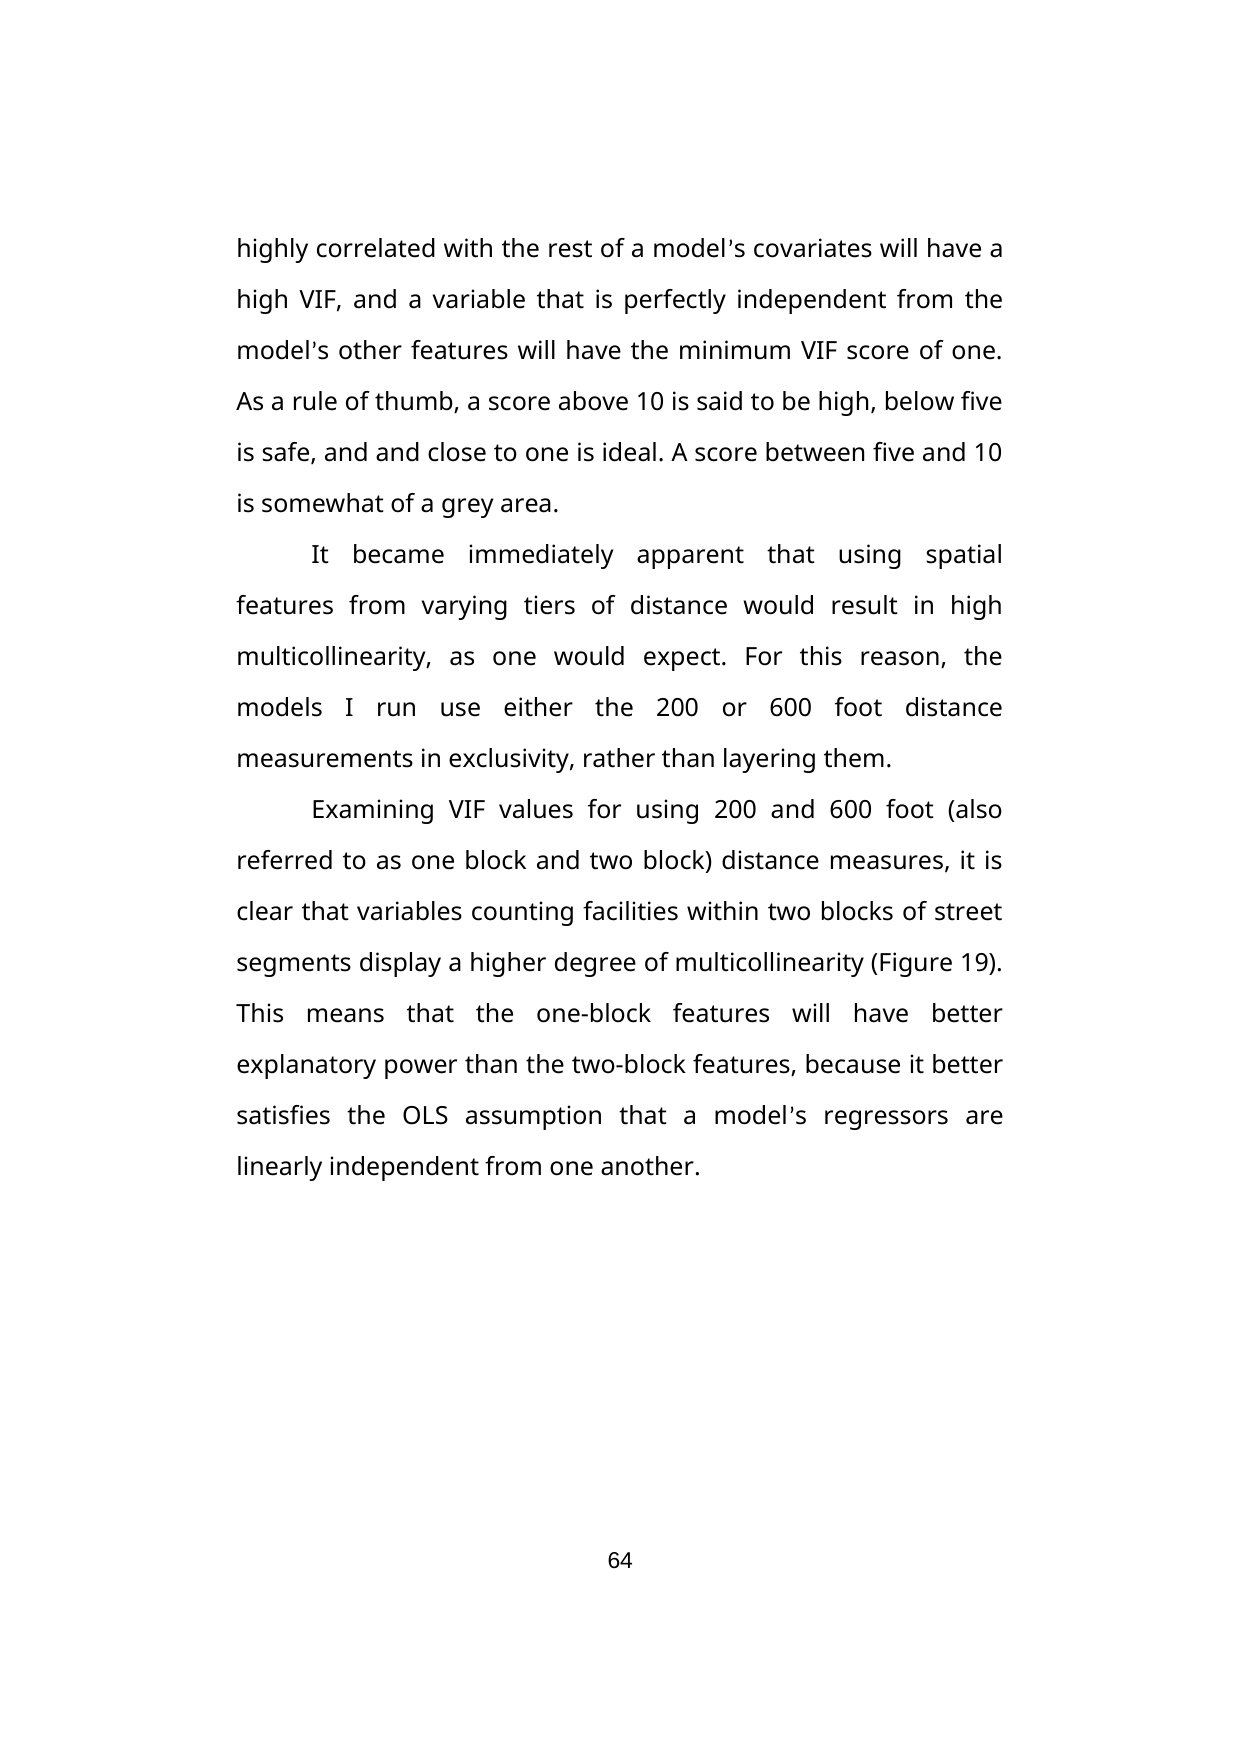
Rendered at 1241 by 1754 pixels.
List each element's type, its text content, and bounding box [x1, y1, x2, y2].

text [236, 230, 1004, 519]
text Examining VIF values for using 200 and 600 foot (also referred to as one block and two block) distance measures, it is clear that variables counting facilities within two blocks of street segments display a higher degree of multicollinearity (Figure 19). This means that the one-block features will have better explanatory power than the two-block features, because it better satisfies the OLS assumption that a model’s regressors are linearly independent from one another. [236, 792, 1004, 1183]
text It became immediately apparent that using spatial features from varying tiers of distance would result in high multicollinearity, as one would expect. For this reason, the models I run use either the 200 or 600 foot distance measurements in exclusivity, rather than layering them. [236, 537, 1004, 775]
